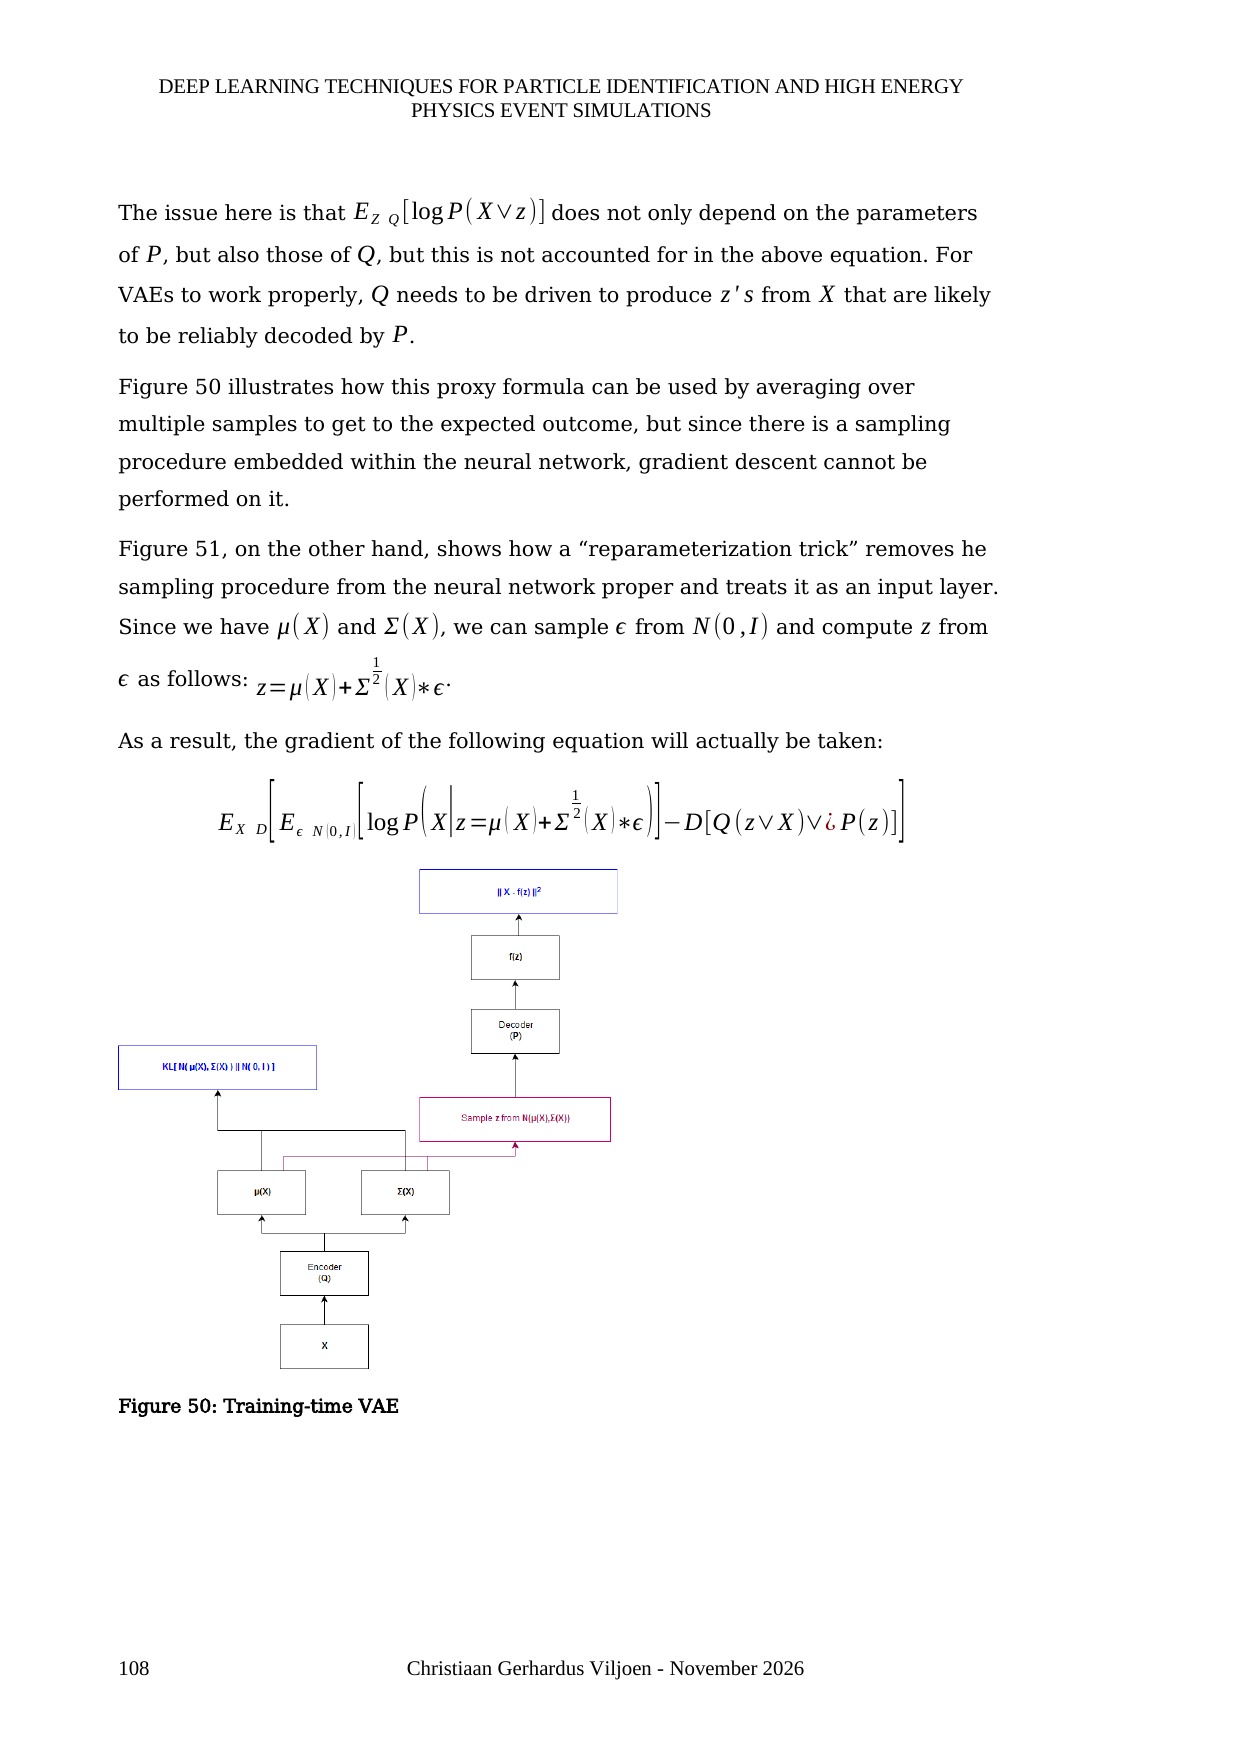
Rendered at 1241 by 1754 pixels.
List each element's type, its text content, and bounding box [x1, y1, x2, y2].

picture [118, 869, 618, 1369]
text As a result, the gradient of the following equation will actually be taken: [118, 728, 1004, 753]
text The issue here is that does not only depend on the parameters of , but also those of , but this is not accounted for in the above equation. For VAEs to work properly, needs to be driven to produce from that are likely to be reliably decoded by . [118, 196, 1004, 349]
